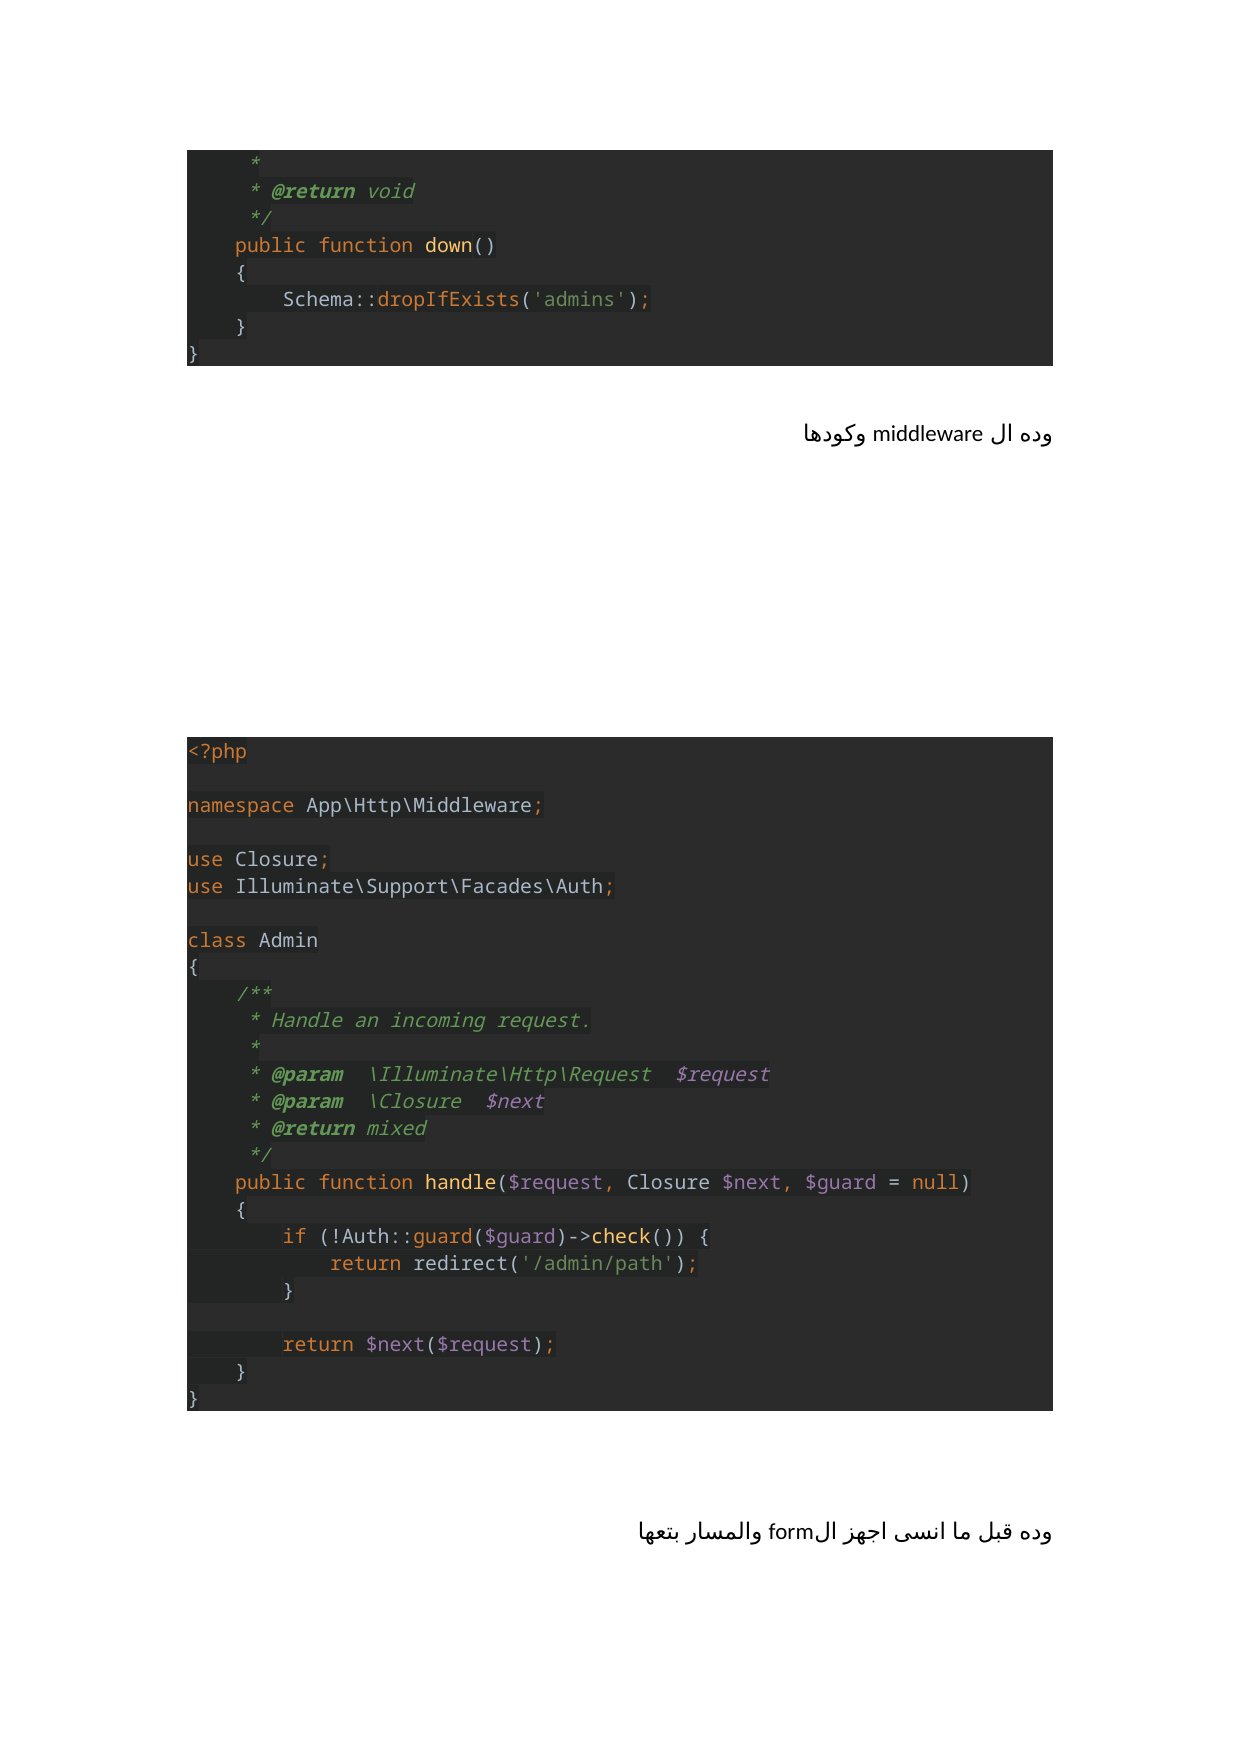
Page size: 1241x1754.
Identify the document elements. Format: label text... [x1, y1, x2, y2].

text وده قبل ما انسى اجهز الform والمسار بتعها [187, 1517, 1053, 1546]
text وده ال middleware وكودها [187, 419, 1053, 447]
text <?php namespace App\Http\Middleware; use Closure; use Illuminate\Support\Facades\Auth; class Admin { /** * Handle an incoming request. * * @param \Illuminate\Http\Request $request * @param \Closure $next * @return mixed */ public function handle($request, Closure $next, $guard = null) { if (!Auth::guard($guard)->check()) { return redirect('/admin/path'); } return $next($request); } } [187, 737, 1053, 1411]
